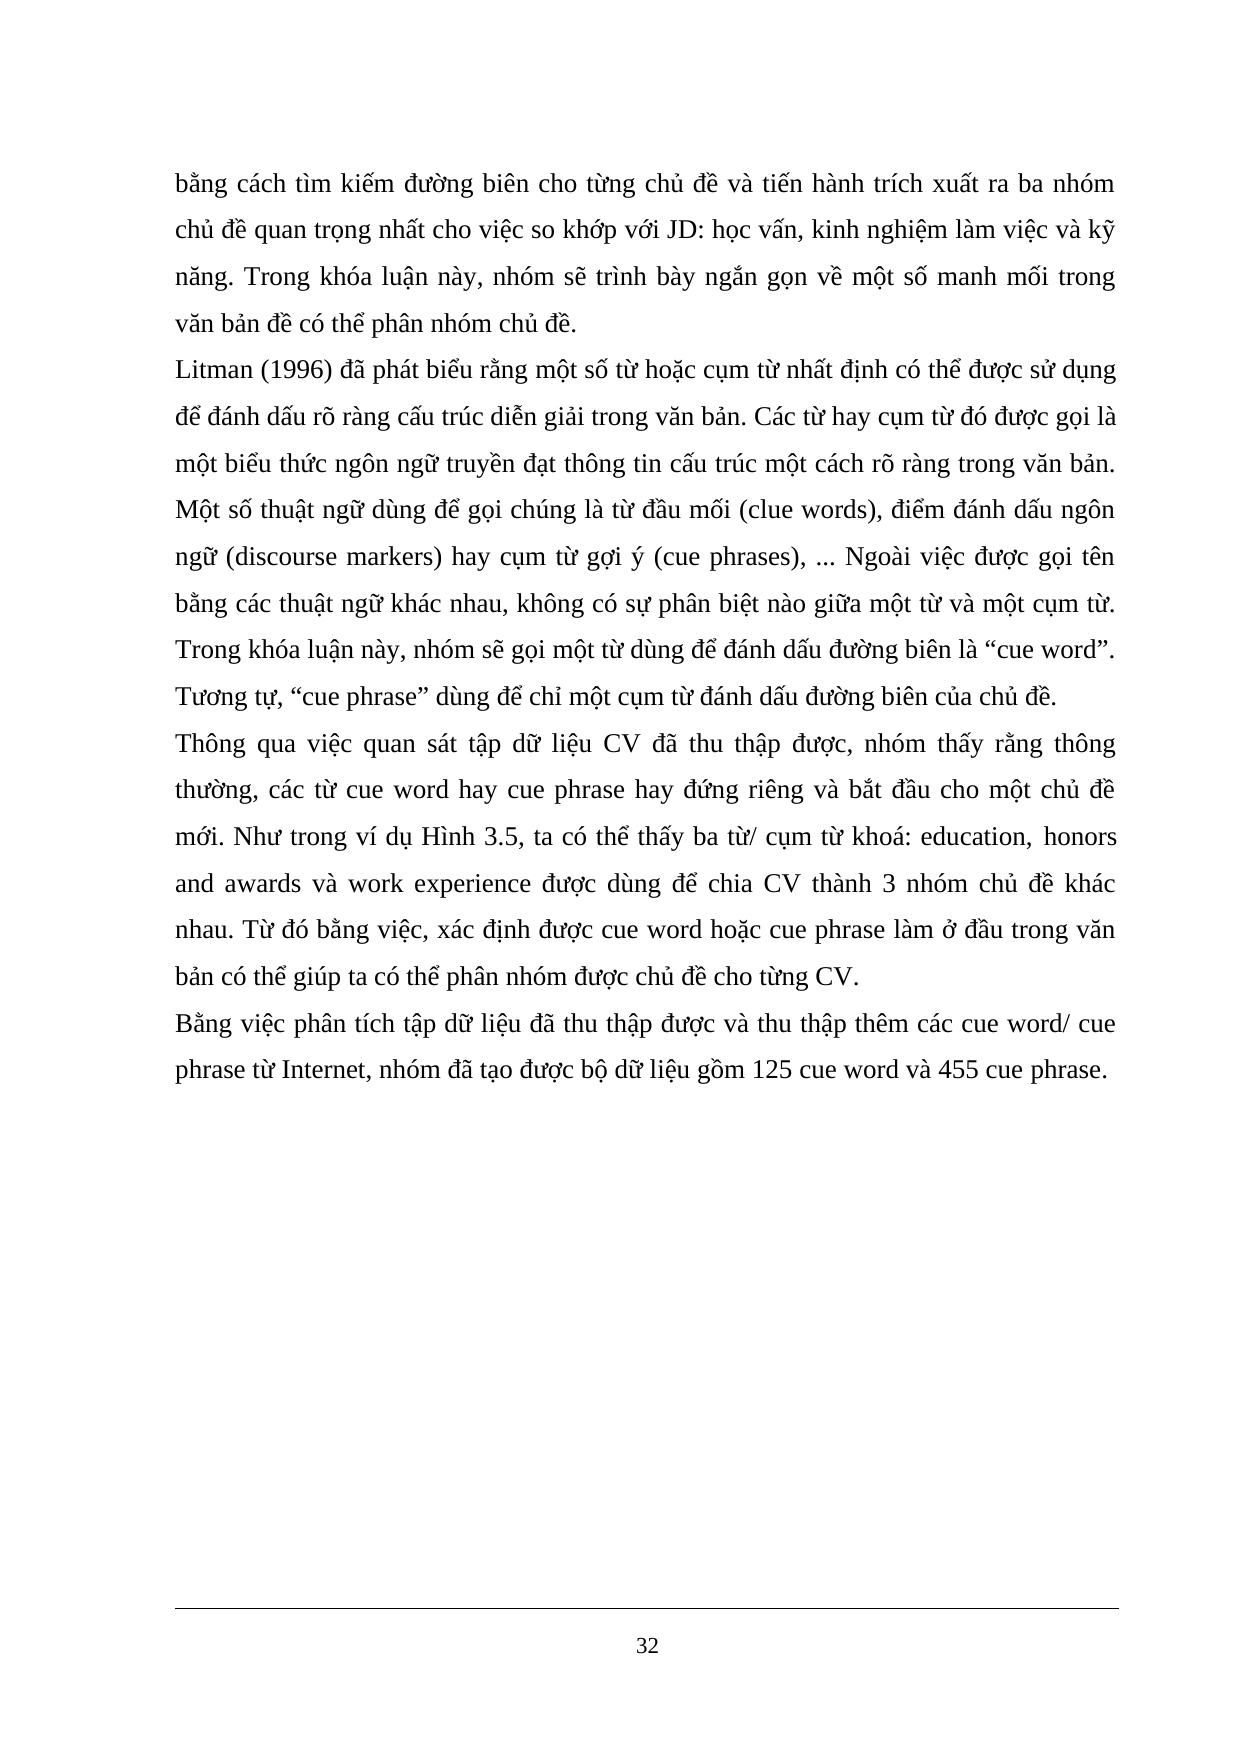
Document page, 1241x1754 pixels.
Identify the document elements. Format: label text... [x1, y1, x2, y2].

text Bằng việc phân tích tập dữ liệu đã thu thập được và thu thập thêm các cue word/ cue phrase từ Internet, nhóm đã tạo được bộ dữ liệu gồm 125 cue word và 455 cue phrase. [175, 1007, 1117, 1084]
text Thông qua việc quan sát tập dữ liệu CV đã thu thập được, nhóm thấy rằng thông thường, các từ cue word hay cue phrase hay đứng riêng và bắt đầu cho một chủ đề mới. Như trong ví dụ Hình 3.5, ta có thể thấy ba từ/ cụm từ khoá: education, honors and awards và work experience được dùng để chia CV thành 3 nhóm chủ đề khác nhau. Từ đó bằng việc, xác định được cue word hoặc cue phrase làm ở đầu trong văn bản có thể giúp ta có thể phân nhóm được chủ đề cho từng CV. [175, 727, 1117, 991]
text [175, 167, 1117, 338]
text Litman (1996) đã phát biểu rằng một số từ hoặc cụm từ nhất định có thể được sử dụng để đánh dấu rõ ràng cấu trúc diễn giải trong văn bản. Các từ hay cụm từ đó được gọi là một biểu thức ngôn ngữ truyền đạt thông tin cấu trúc một cách rõ ràng trong văn bản. Một số thuật ngữ dùng để gọi chúng là từ đầu mối (clue words), điểm đánh dấu ngôn ngữ (discourse markers) hay cụm từ gợi ý (cue phrases), ... Ngoài việc được gọi tên bằng các thuật ngữ khác nhau, không có sự phân biệt nào giữa một từ và một cụm từ. Trong khóa luận này, nhóm sẽ gọi một từ dùng để đánh dấu đường biên là “cue word”. Tương tự, “cue phrase” dùng để chỉ một cụm từ đánh dấu đường biên của chủ đề. [175, 353, 1117, 711]
